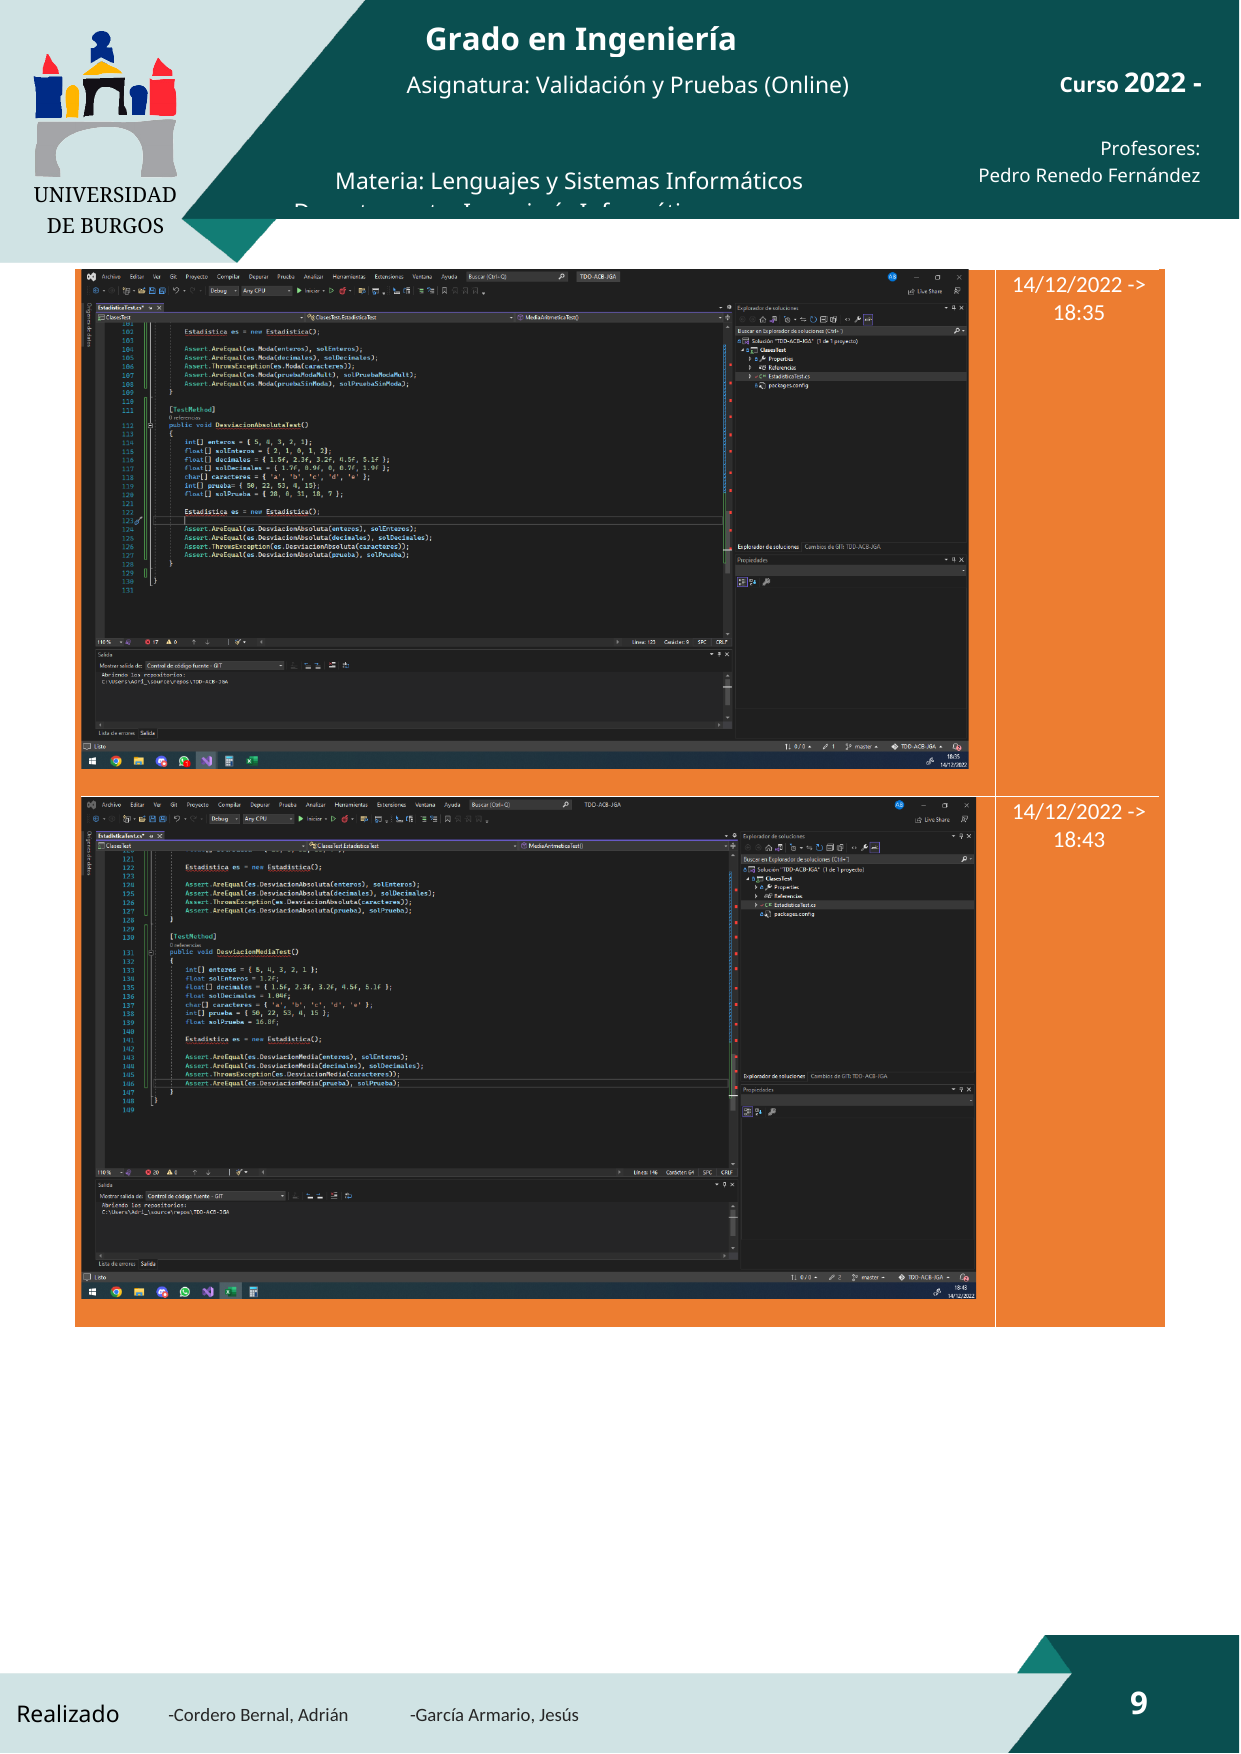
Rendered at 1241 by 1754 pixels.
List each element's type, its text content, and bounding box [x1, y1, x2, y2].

table_cell [81, 797, 995, 1327]
table_cell 14/12/2022 -> 18:35 [996, 270, 1159, 796]
table_cell 14/12/2022 -> 18:43 [996, 797, 1159, 1327]
table_cell [81, 270, 995, 796]
picture [0, 0, 1240, 1753]
